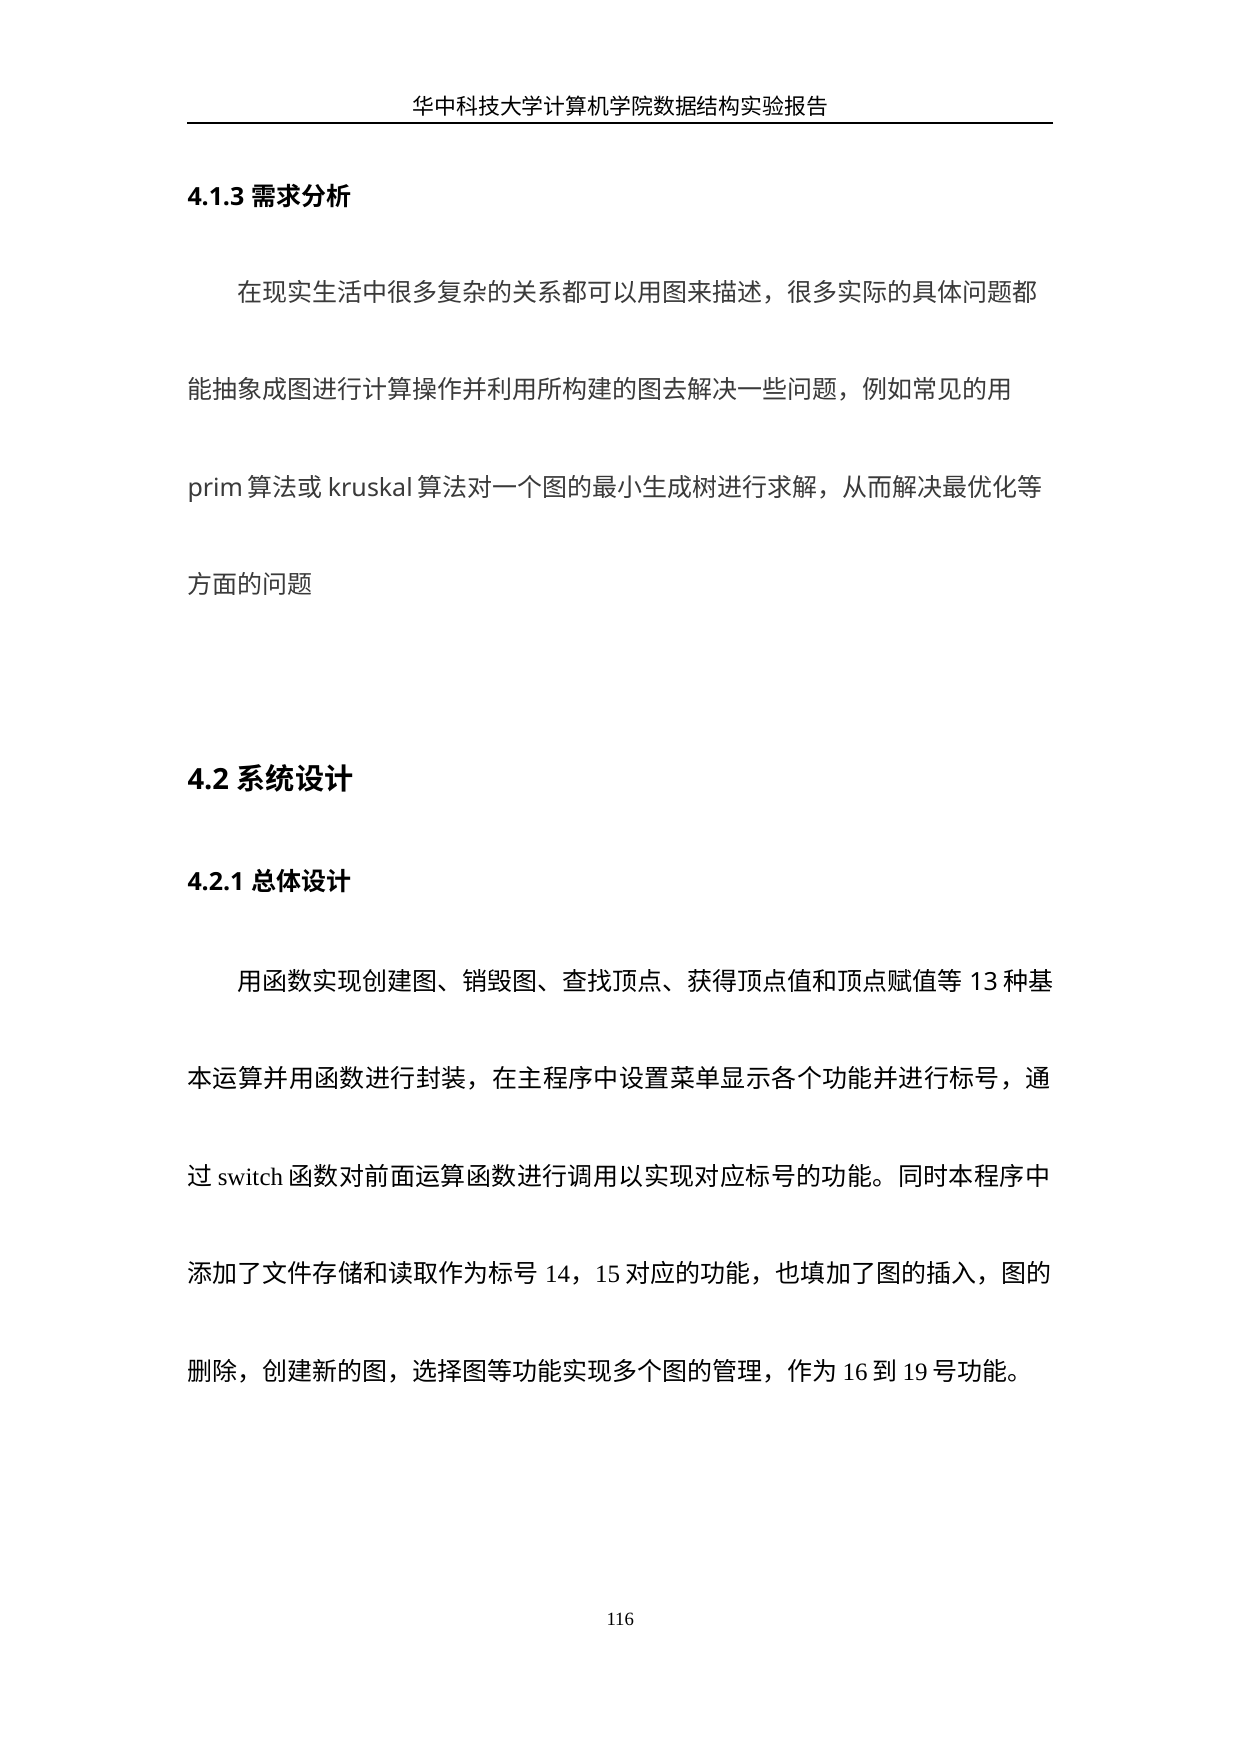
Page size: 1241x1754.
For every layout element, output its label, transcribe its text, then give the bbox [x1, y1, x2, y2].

subtitle 4.1.3 需求分析 [187, 162, 1053, 227]
text 4.2.1 总体设计 [187, 847, 1053, 912]
subtitle 4.2 系统设计 [187, 745, 1053, 810]
text 用函数实现创建图、销毁图、查找顶点、获得顶点值和顶点赋值等13种基本运算并用函数进行封装，在主程序中设置菜单显示各个功能并进行标号，通过switch函数对前面运算函数进行调用以实现对应标号的功能。同时本程序中添加了文件存储和读取作为标号14，15对应的功能，也填加了图的插入，图的删除，创建新的图，选择图等功能实现多个图的管理，作为16到19号功能。 [187, 947, 1053, 1402]
text 在现实生活中很多复杂的关系都可以用图来描述，很多实际的具体问题都能抽象成图进行计算操作并利用所构建的图去解决一些问题，例如常见的用prim算法或kruskal算法对一个图的最小生成树进行求解，从而解决最优化等方面的问题 [187, 258, 1053, 615]
